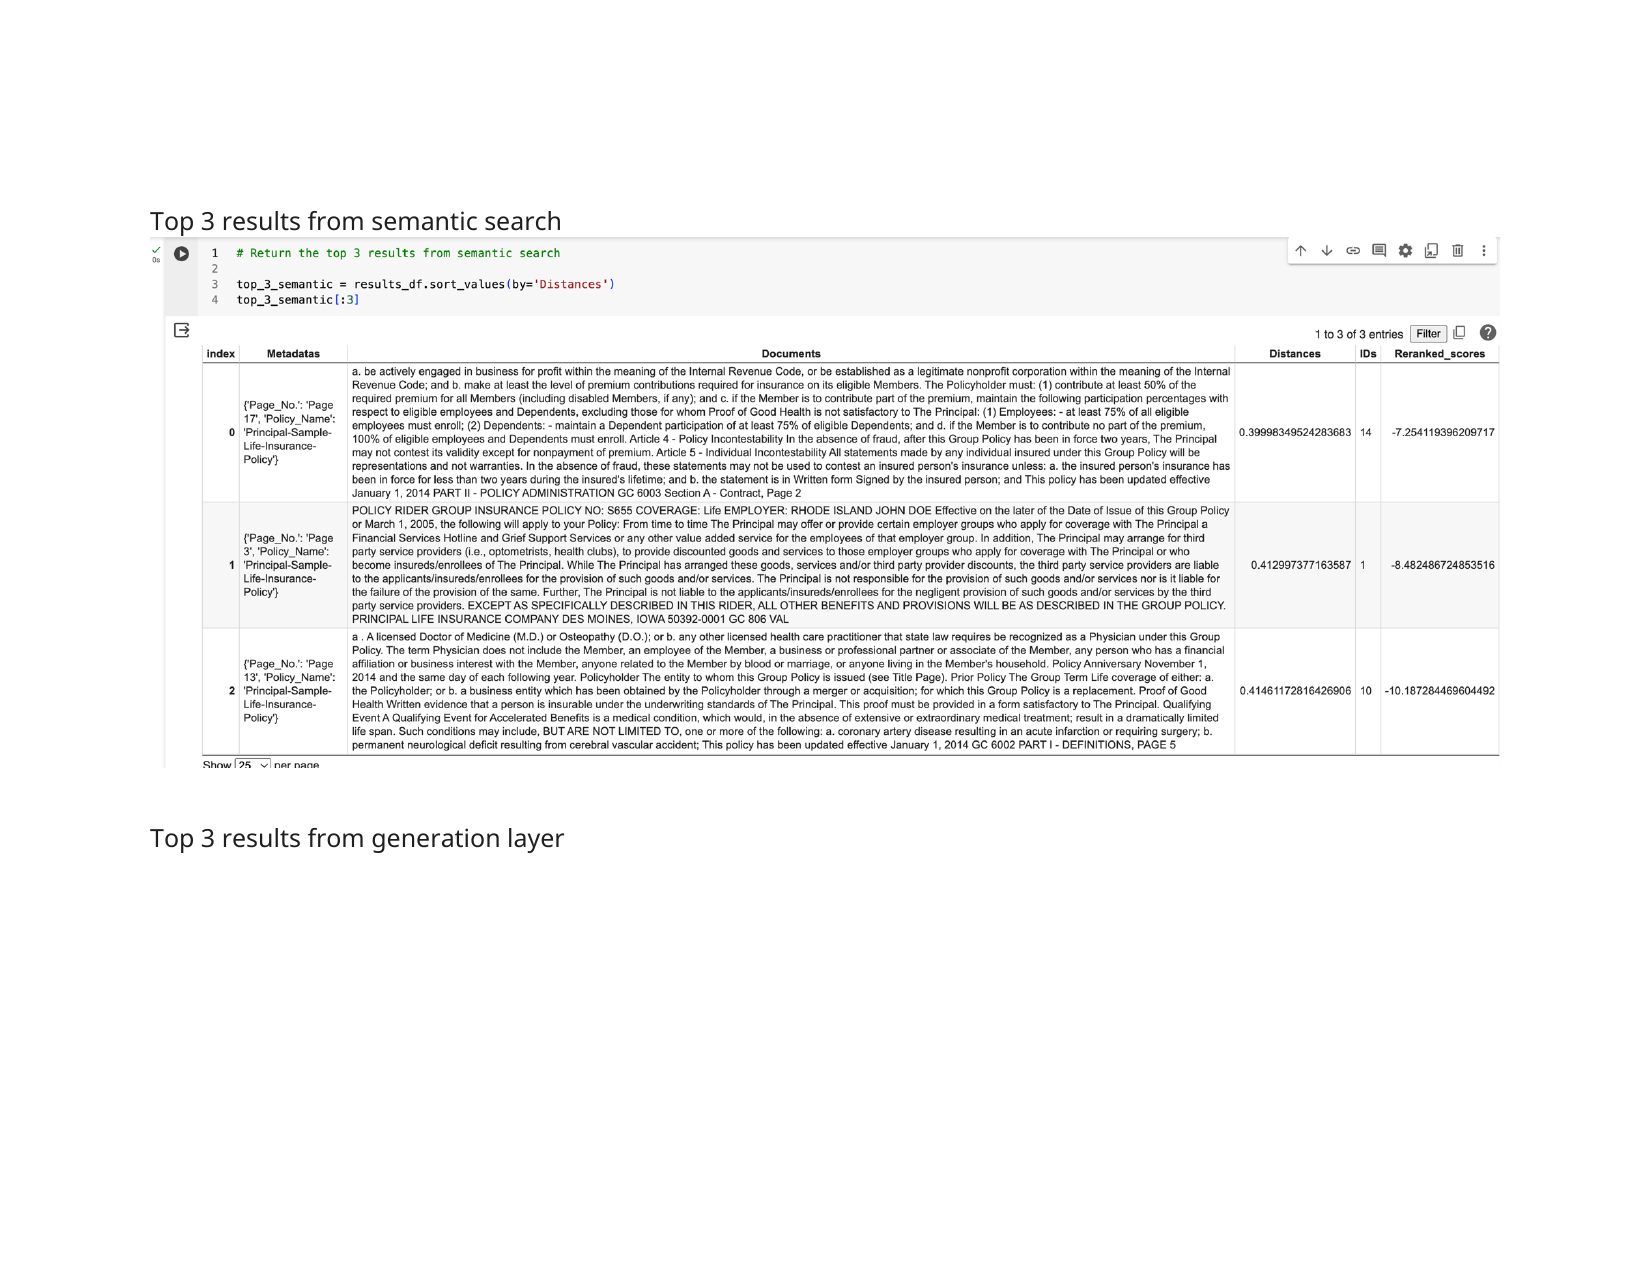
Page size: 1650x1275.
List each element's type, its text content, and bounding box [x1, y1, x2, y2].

text Top 3 results from semantic search [150, 194, 1500, 237]
text Top 3 results from generation layer [150, 811, 1500, 855]
picture [150, 237, 1500, 768]
